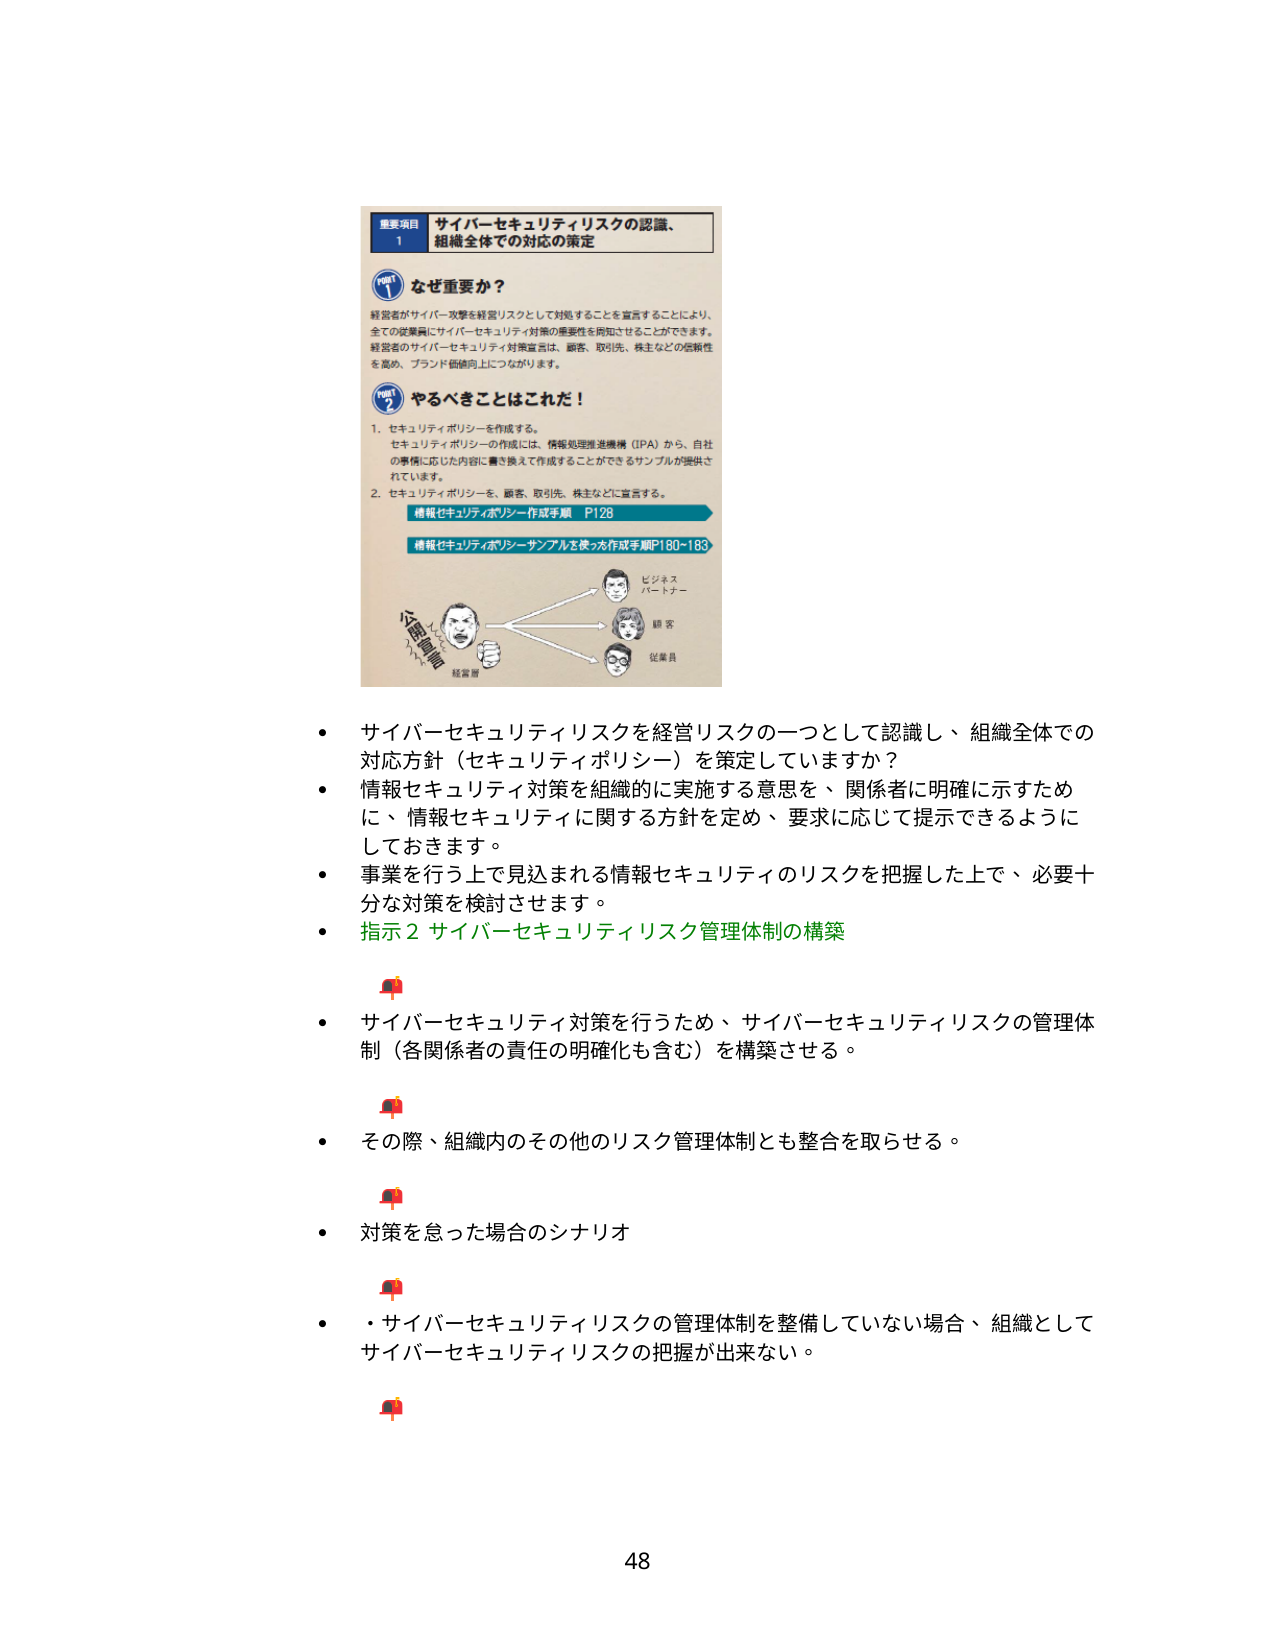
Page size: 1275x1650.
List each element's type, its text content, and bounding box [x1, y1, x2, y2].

picture [379, 1397, 403, 1421]
picture [379, 1096, 403, 1119]
list サイバーセキュリティ対策を行うため、 サイバーセキュリティリスクの管理体制（各関係者の責任の明確化も含む）を構築させる。 [319, 1008, 1098, 1065]
picture [379, 1278, 403, 1301]
list 指示２ サイバーセキュリティリスク管理体制の構築 [319, 917, 1098, 946]
list 情報セキュリティ対策を組織的に実施する意思を、 関係者に明確に示すために、 情報セキュリティに関する方針を定め、 要求に応じて提示できるようにしておきます。 [319, 775, 1098, 860]
list その際、組織内のその他のリスク管理体制とも整合を取らせる。 [319, 1127, 1098, 1156]
list ・サイバーセキュリティリスクの管理体制を整備していない場合、 組織としてサイバーセキュリティリスクの把握が出来ない。 [319, 1309, 1098, 1366]
list 対策を怠った場合のシナリオ [319, 1218, 1098, 1247]
picture [360, 206, 722, 687]
list 事業を行う上で見込まれる情報セキュリティのリスクを把握した上で、 必要十分な対策を検討させます。 [319, 860, 1098, 917]
picture [379, 1187, 403, 1210]
list サイバーセキュリティリスクを経営リスクの一つとして認識し、 組織全体での対応方針（セキュリティポリシー）を策定していますか？ [319, 718, 1098, 775]
picture [379, 976, 403, 1000]
